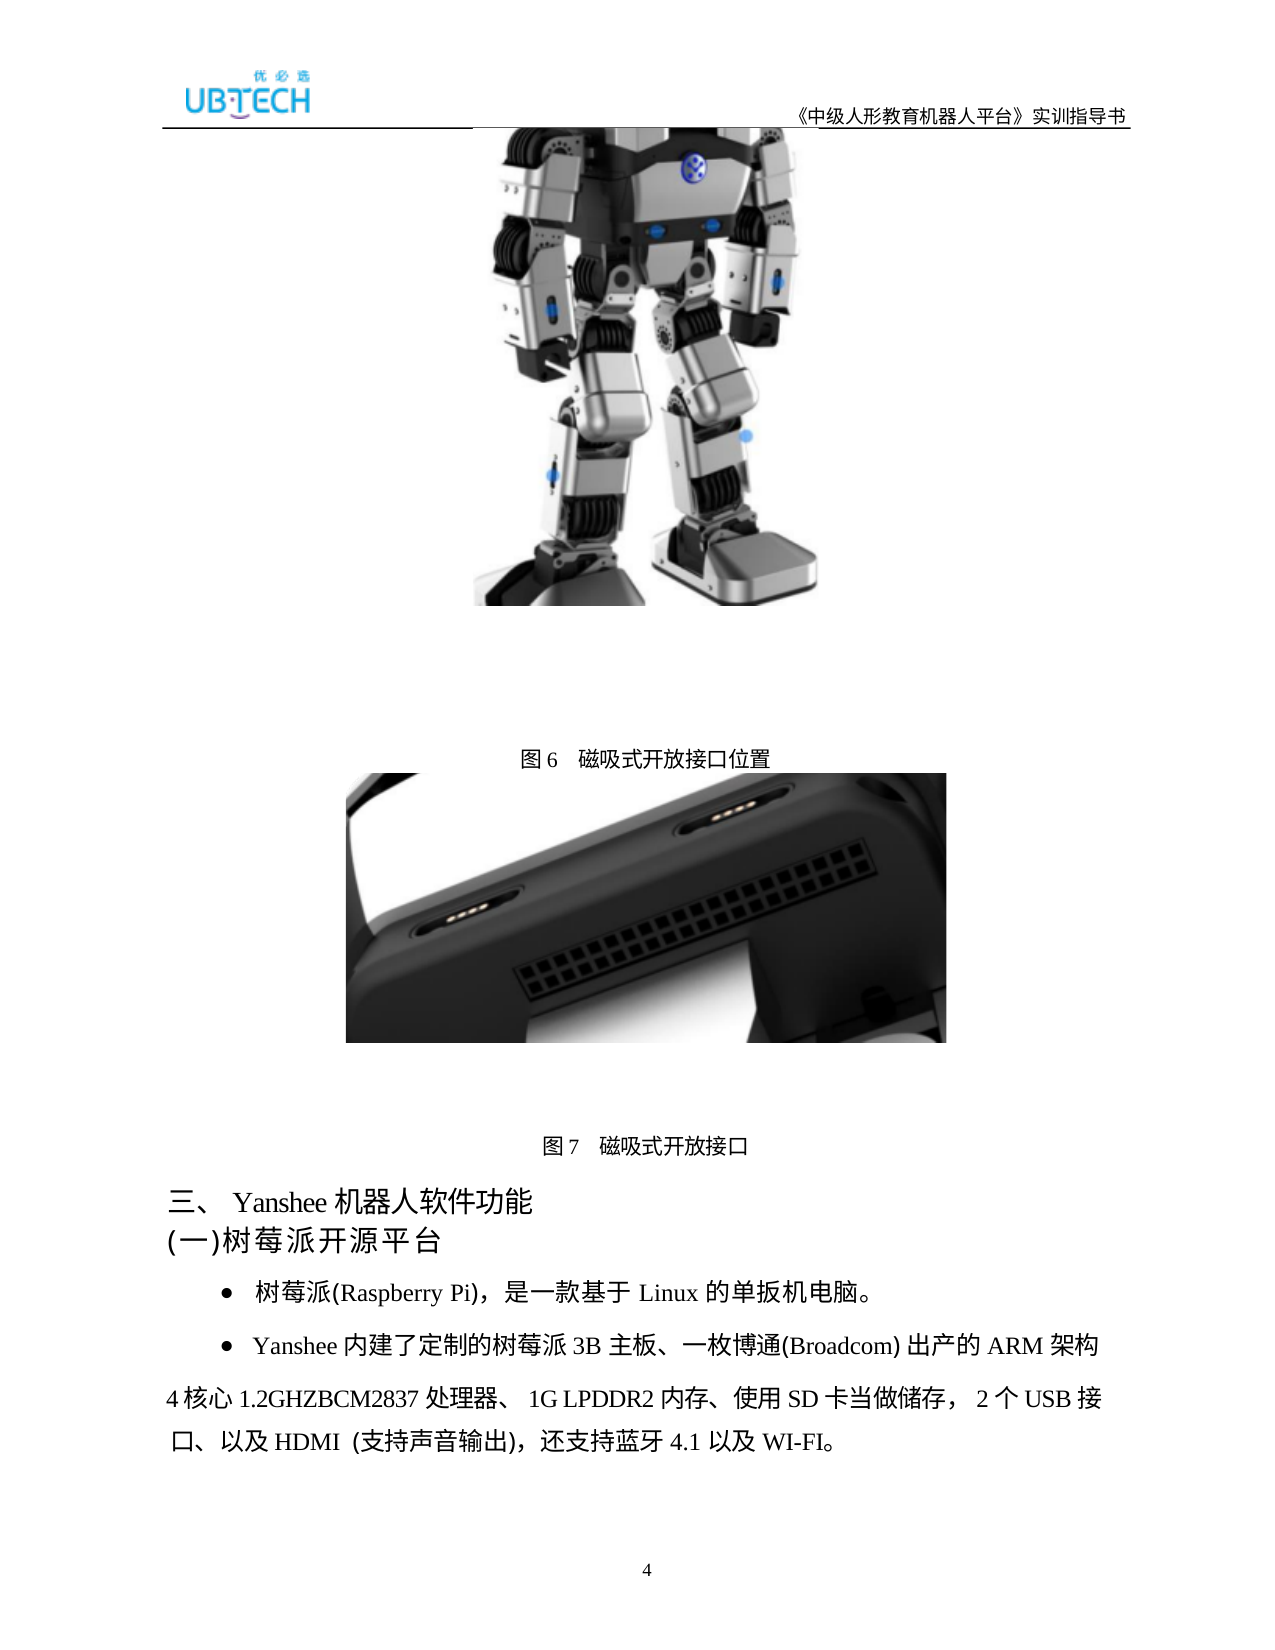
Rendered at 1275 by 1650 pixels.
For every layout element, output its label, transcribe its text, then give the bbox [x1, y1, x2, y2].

picture [186, 70, 310, 119]
text 图 7 磁吸式开放接口 [542, 1132, 1131, 1160]
text (一)树莓派开源平台 [167, 1221, 1131, 1259]
text ⚫ 树莓派(Raspberry Pi)，是一款基于 Linux 的单扳机电脑。 [217, 1276, 1131, 1307]
text ⚫ Yanshee 内建了定制的树莓派 3B 主板、一枚博通(Broadcom) 出产的 ARM 架构 [217, 1327, 1131, 1362]
text 4 核心 1.2GHZBCM2837 处理器、 1G LPDDR2 内存、使用 SD 卡当做储存， 2 个 USB 接 口、以及 HDMI (支持声音输出)，还支持蓝牙 4.1 以及 WI-FI。 [166, 1378, 1128, 1458]
text 三、 Yanshee 机器人软件功能 [167, 1179, 1131, 1220]
picture [345, 773, 947, 1043]
picture [472, 128, 819, 606]
text 图 6 磁吸式开放接口位置 [520, 745, 1131, 773]
